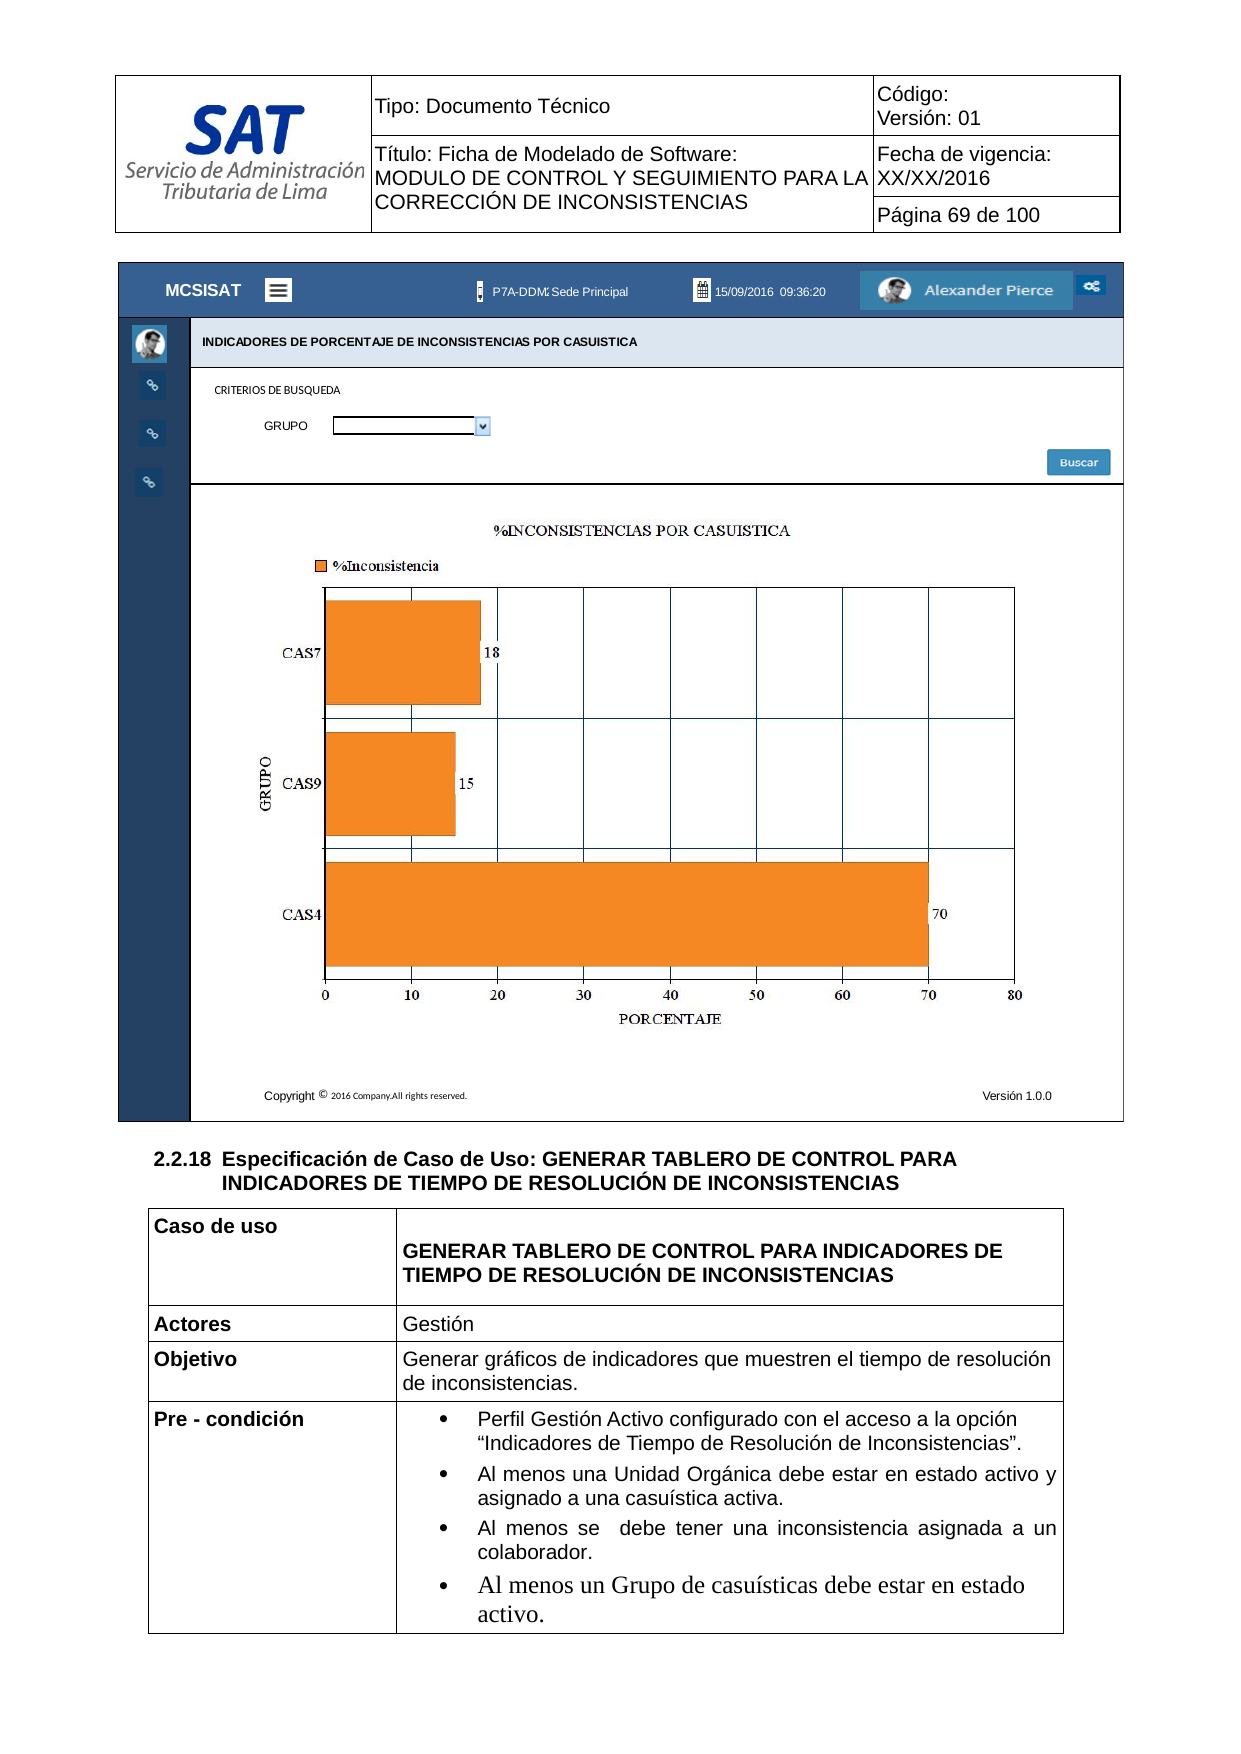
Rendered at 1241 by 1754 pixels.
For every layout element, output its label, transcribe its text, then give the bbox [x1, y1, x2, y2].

table_cell Actores [149, 1306, 396, 1341]
table_header GENERAR TABLERO DE CONTROL PARA INDICADORES DE TIEMPO DE RESOLUCIÓN DE INCONSISTENCIAS [397, 1209, 1063, 1305]
table_cell Generar gráficos de indicadores que muestren el tiempo de resolución de inconsistencias. [397, 1342, 1063, 1401]
table_cell Perfil Gestión Activo configurado con el acceso a la opción “Indicadores de Tiempo de Resolución de Inconsistencias”. Al menos una Unidad Orgánica debe estar en estado activo y asignado a una casuística activa. Al menos se debe tener una inconsistencia asignada a un colaborador. Al menos un Grupo de casuísticas debe estar en estado activo. [397, 1402, 1063, 1633]
table_header Caso de uso [149, 1209, 396, 1305]
table_cell Objetivo [149, 1342, 396, 1401]
list Especificación de Caso de Uso: GENERAR TABLERO DE CONTROL PARA INDICADORES DE TIEMPO DE RESOLUCIÓN DE INCONSISTENCIAS [148, 1147, 1093, 1195]
picture [125, 105, 365, 199]
table_cell Gestión [397, 1306, 1063, 1341]
table_cell Pre - condición [149, 1402, 396, 1633]
